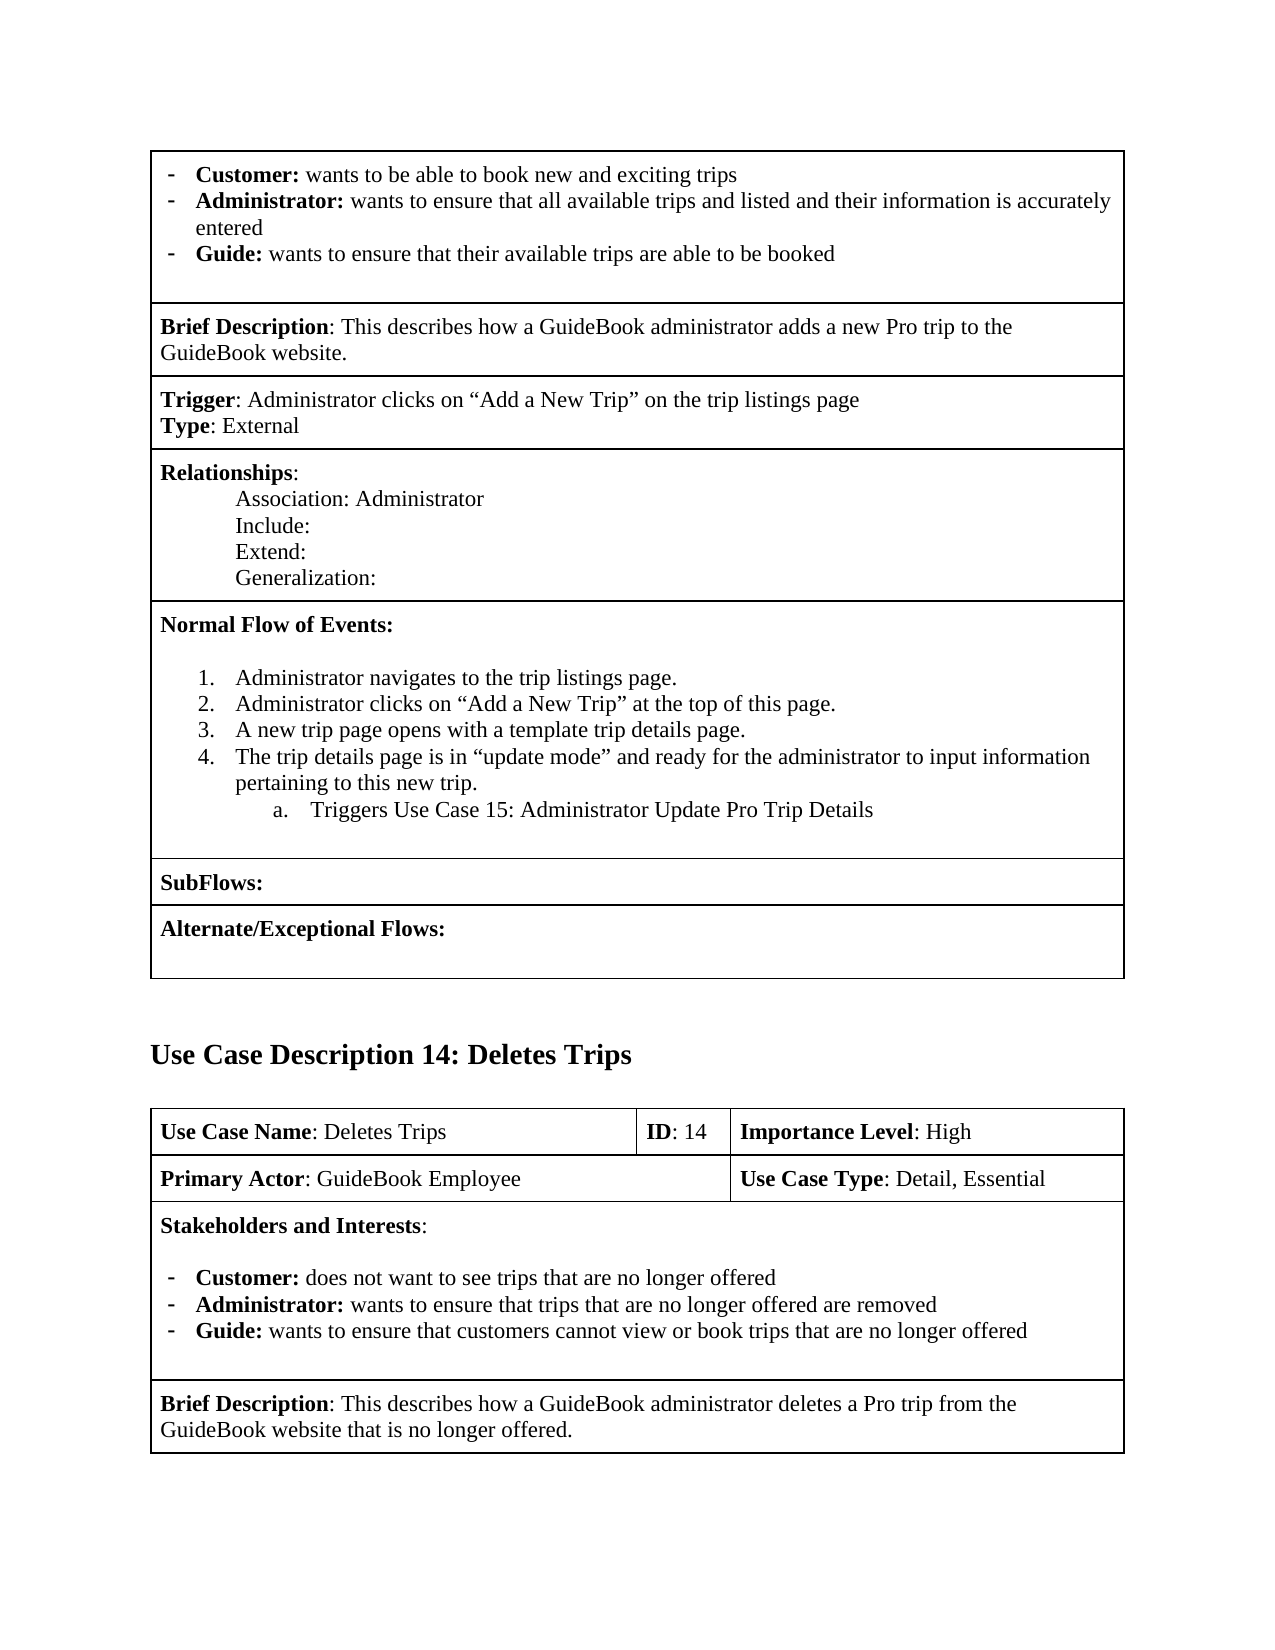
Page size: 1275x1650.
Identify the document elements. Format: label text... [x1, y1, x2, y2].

table_cell Trigger: Administrator clicks on “Add a New Trip” on the trip listings page Type: External [152, 377, 1123, 448]
table_cell Alternate/Exceptional Flows: [152, 906, 1123, 977]
table_cell Stakeholders and Interests: Customer: does not want to see trips that are no longer offered Administrator: wants to ensure that trips that are no longer offered are removed Guide: wants to ensure that customers cannot view or book trips that are no longer offered [152, 1202, 1123, 1379]
table_cell Brief Description: This describes how a GuideBook administrator deletes a Pro trip from the GuideBook website that is no longer offered. [152, 1381, 1123, 1452]
table_header Importance Level: High [731, 1109, 1123, 1154]
table_cell Relationships: Association: Administrator Include: Extend: Generalization: [152, 450, 1123, 600]
table_header Use Case Name: Deletes Trips [152, 1109, 636, 1154]
text Use Case Description 14: Deletes Trips [150, 1037, 1125, 1071]
table_header ID: 14 [637, 1109, 730, 1154]
table_cell Use Case Type: Detail, Essential [731, 1156, 1123, 1201]
table_cell Normal Flow of Events: Administrator navigates to the trip listings page. Administrator clicks on “Add a New Trip” at the top of this page. A new trip page opens with a template trip details page. The trip details page is in “update mode” and ready for the administrator to input information pertaining to this new trip. Triggers Use Case 15: Administrator Update Pro Trip Details [152, 602, 1123, 858]
table_cell Primary Actor: GuideBook Employee [152, 1156, 730, 1201]
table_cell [152, 152, 1123, 302]
table_cell SubFlows: [152, 859, 1123, 904]
table_cell Brief Description: This describes how a GuideBook administrator adds a new Pro trip to the GuideBook website. [152, 304, 1123, 375]
